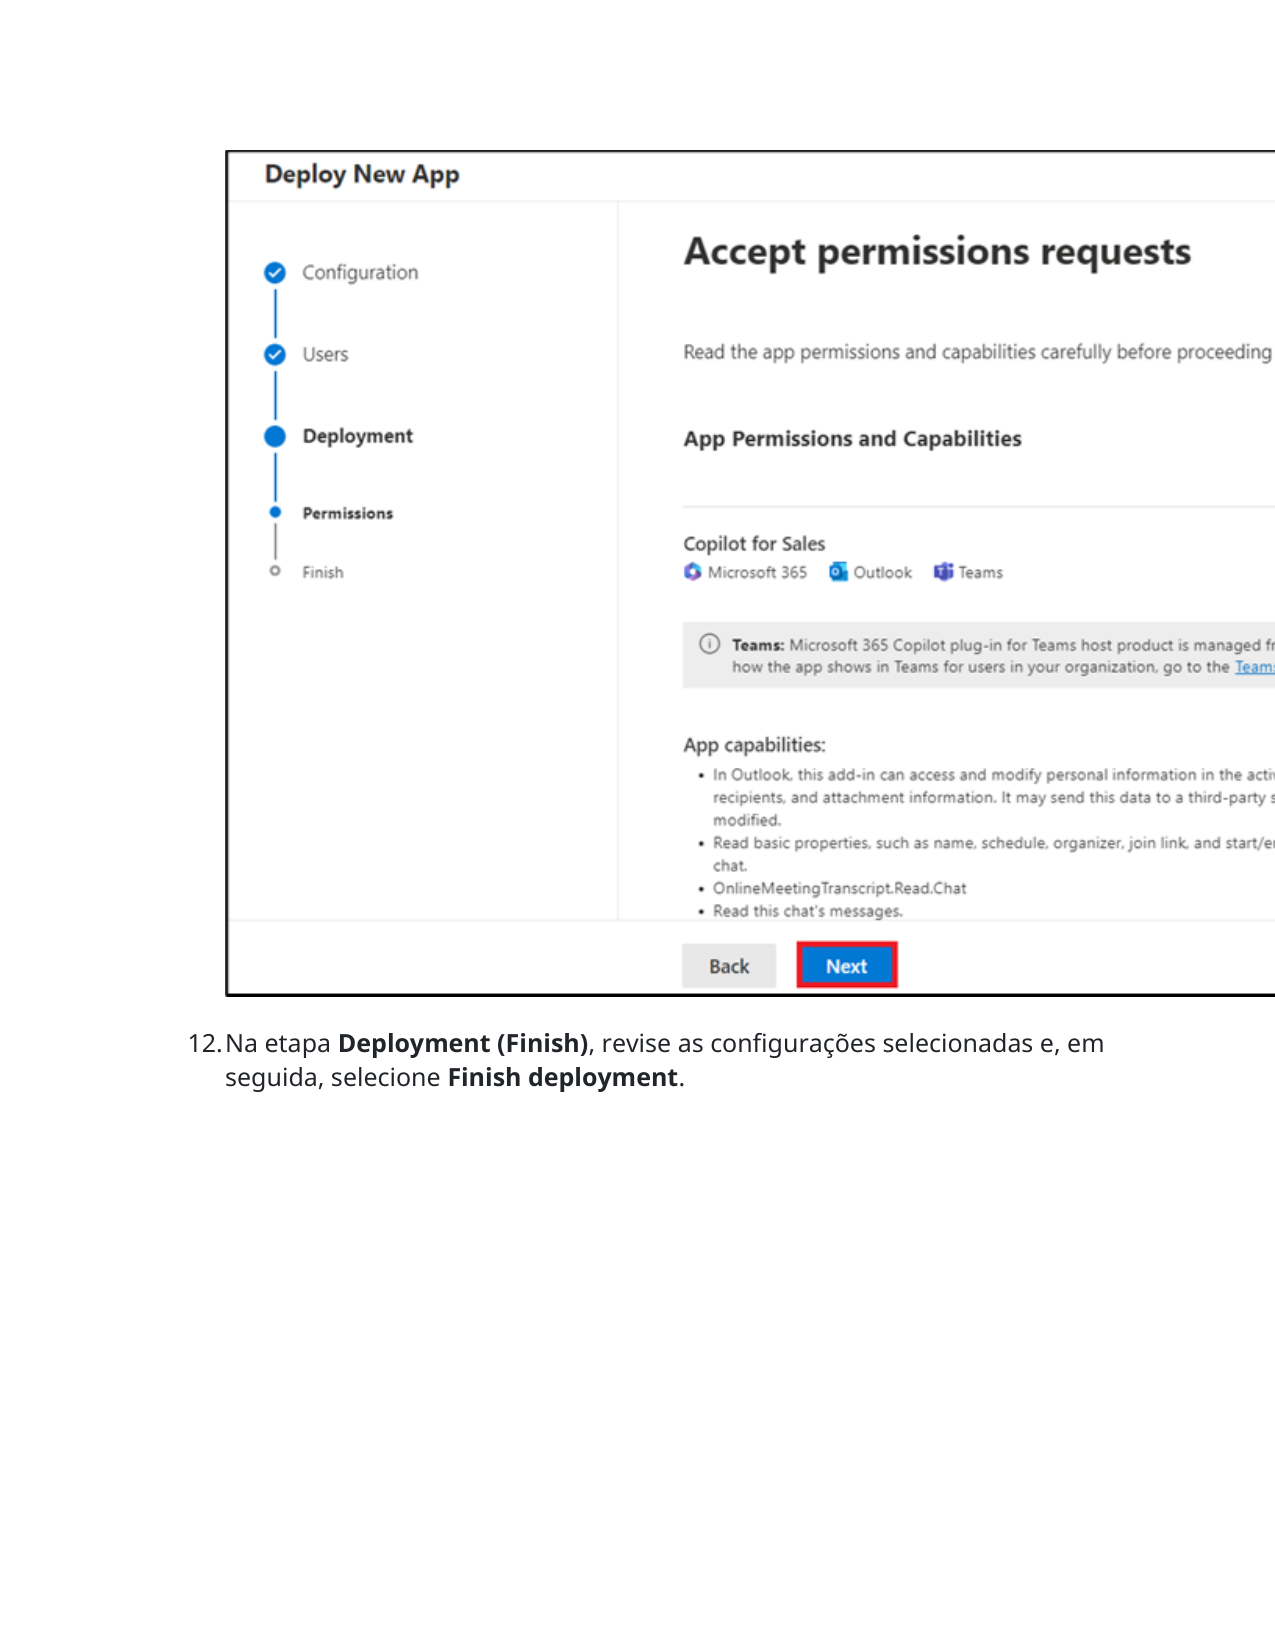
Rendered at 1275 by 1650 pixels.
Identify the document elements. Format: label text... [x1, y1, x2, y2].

picture [225, 150, 1275, 997]
list Na etapa Deployment (Finish), revise as configurações selecionadas e, em seguida, selecione Finish deployment. [187, 1026, 1125, 1094]
